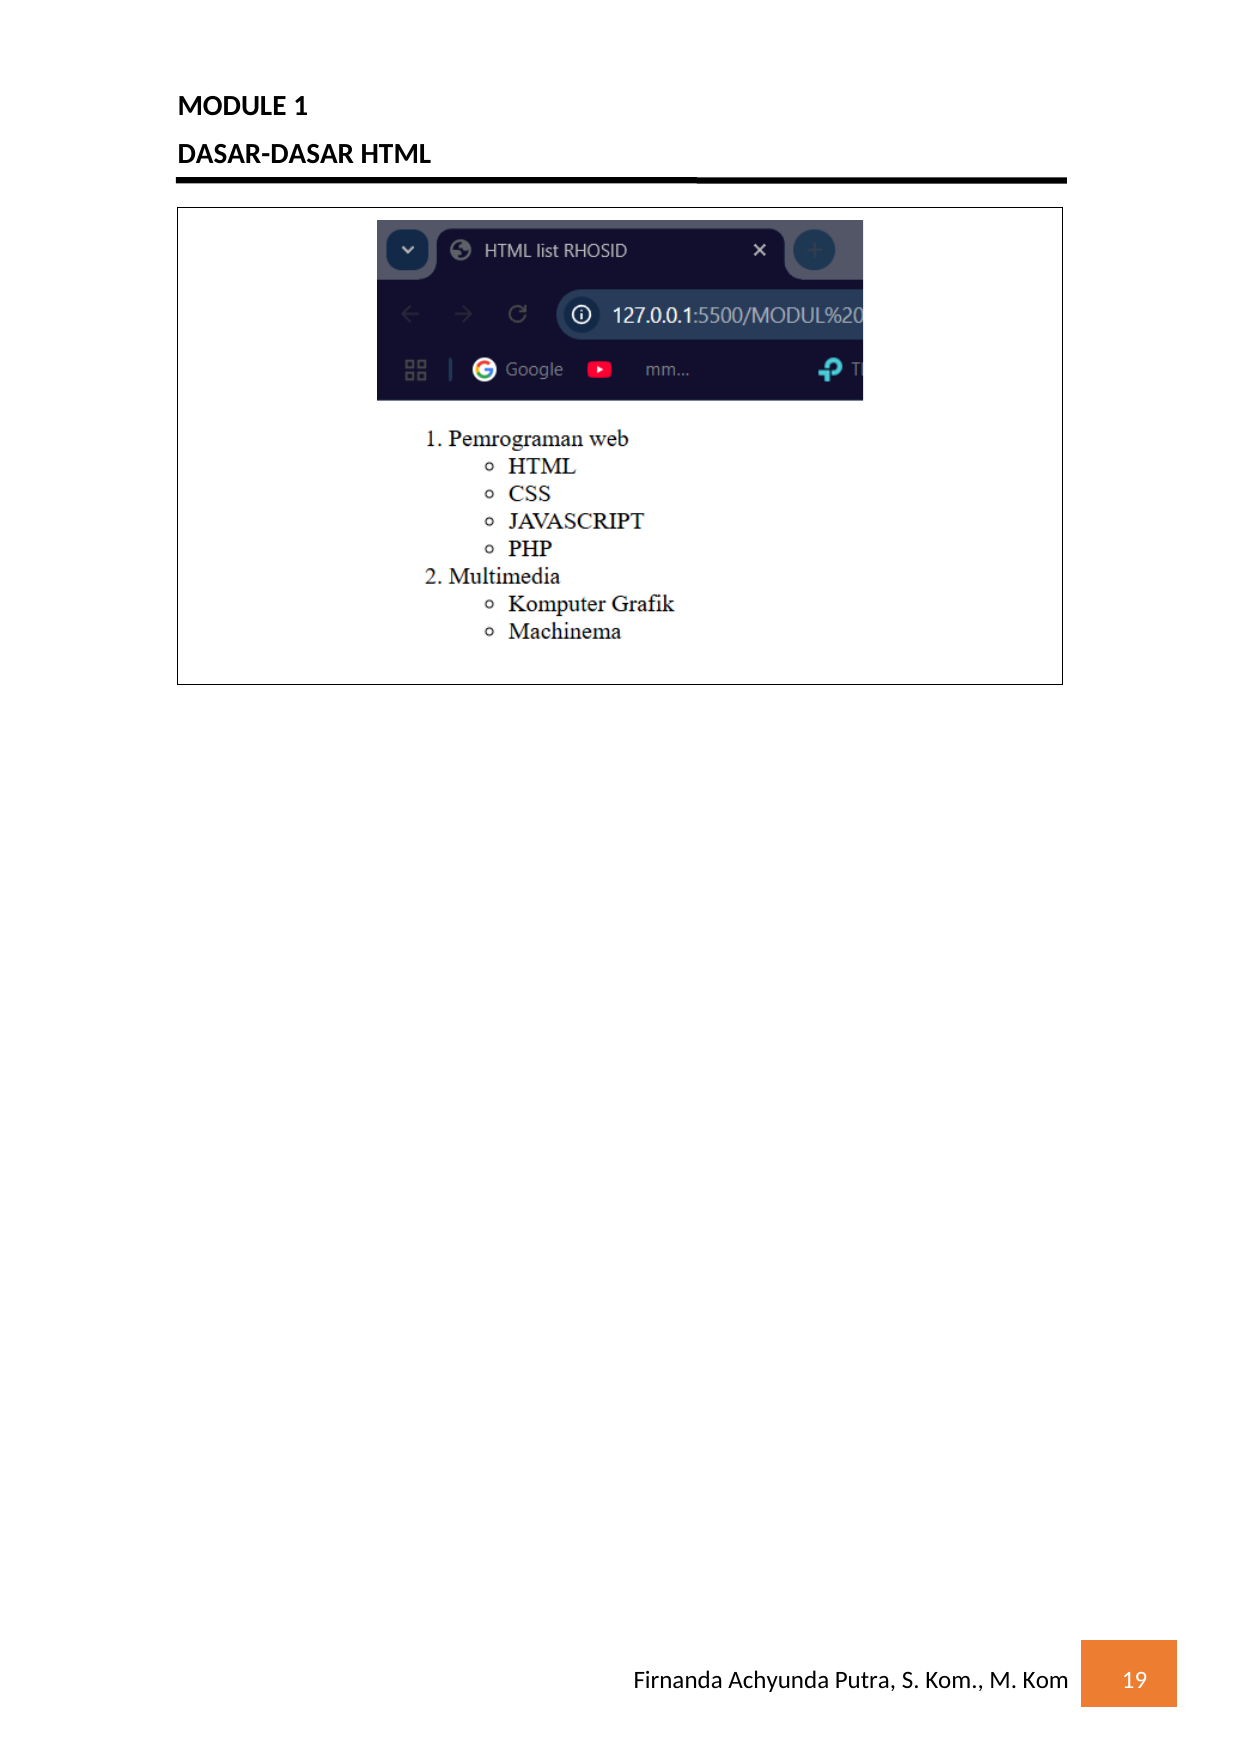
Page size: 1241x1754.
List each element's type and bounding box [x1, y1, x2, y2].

picture [377, 220, 864, 670]
table_header [178, 208, 1062, 684]
